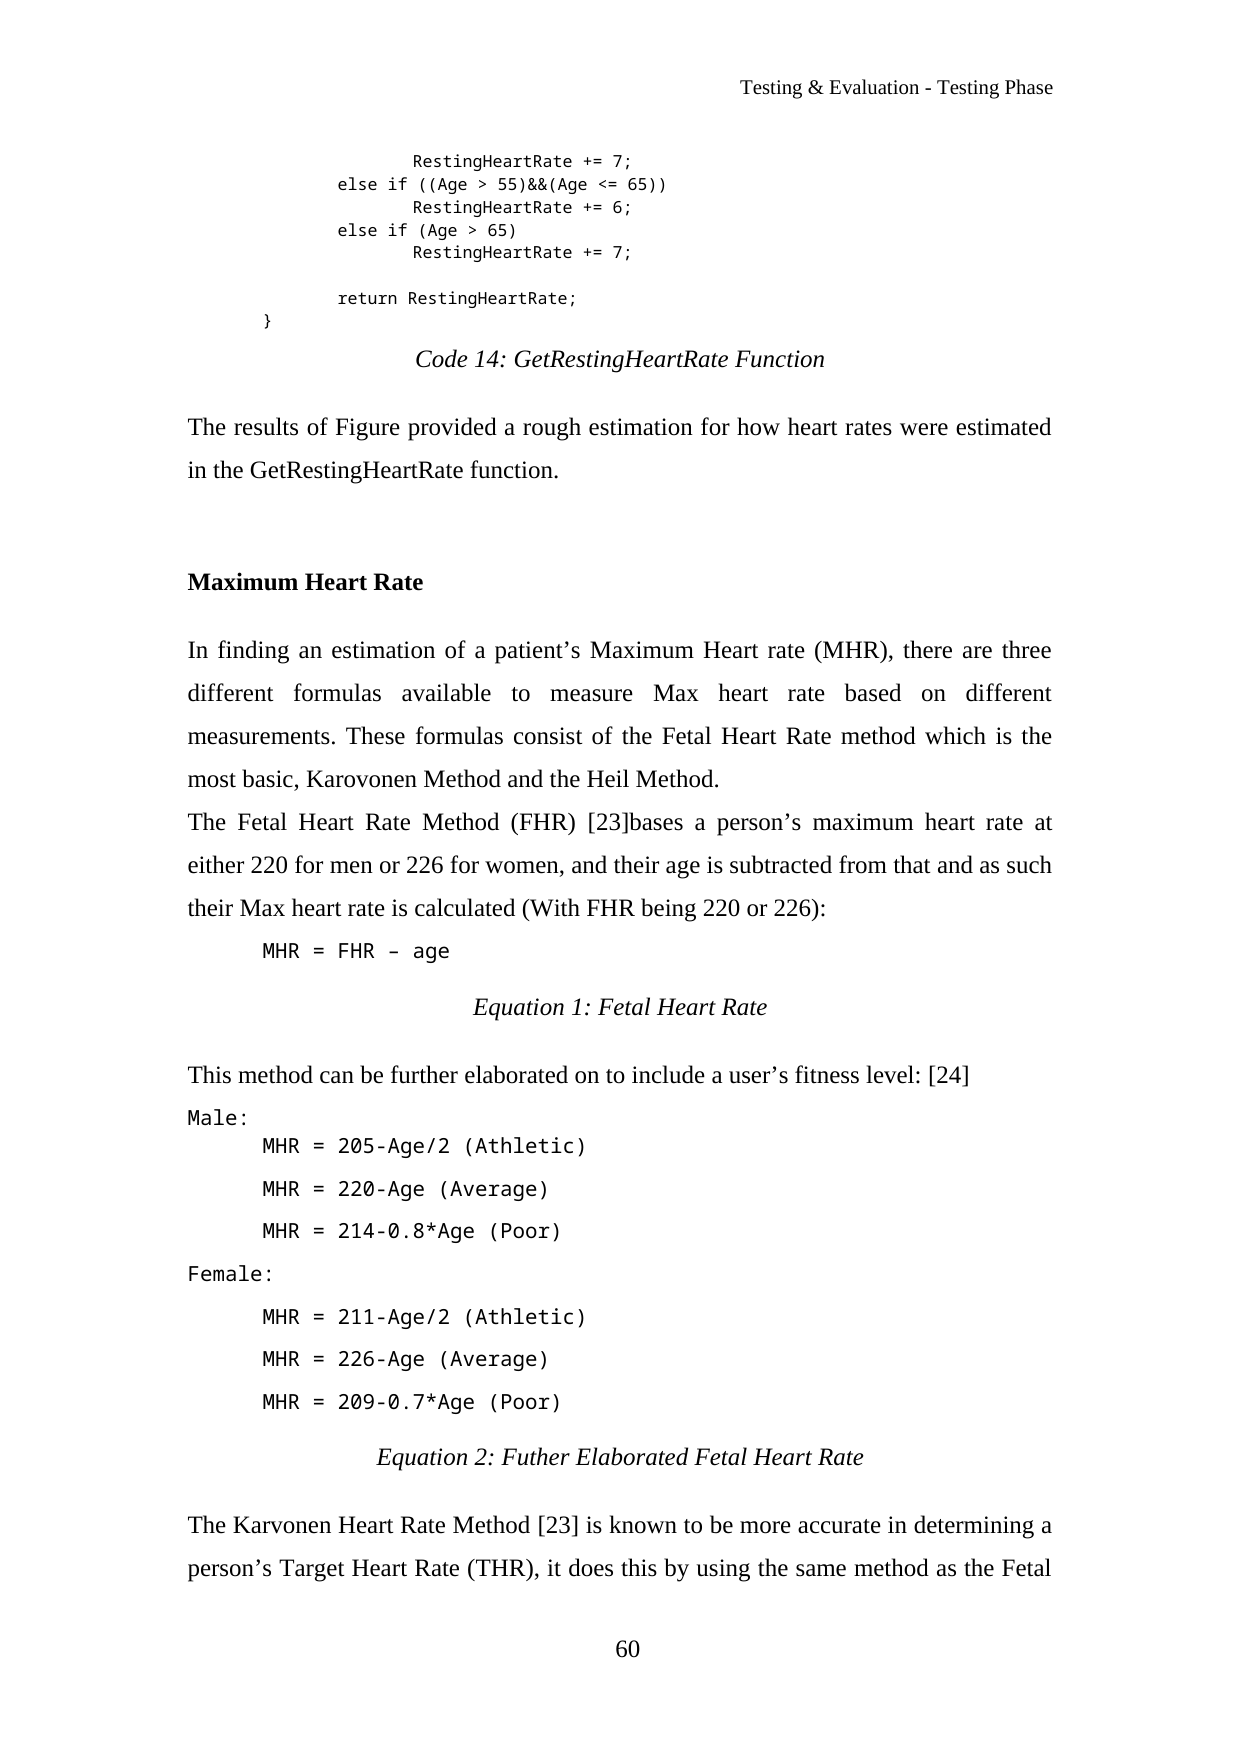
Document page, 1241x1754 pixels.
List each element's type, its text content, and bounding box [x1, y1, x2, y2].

text Equation 2: Futher Elaborated Fetal Heart Rate [187, 1442, 1053, 1471]
text else if ((Age > 55)&&(Age <= 65)) [187, 173, 1053, 195]
text MHR = 211-Age/2 (Athletic) [187, 1302, 1053, 1330]
text The results of Figure provided a rough estimation for how heart rates were estimated in the GetRestingHeartRate function. [187, 412, 1053, 484]
text This method can be further elaborated on to include a user’s fitness level: [24] [187, 1060, 1053, 1089]
text The Fetal Heart Rate Method (FHR) [23]bases a person’s maximum heart rate at either 220 for men or 226 for women, and their age is subtracted from that and as such their Max heart rate is calculated (With FHR being 220 or 226): [187, 807, 1053, 922]
text MHR = 214-0.8*Age (Poor) [187, 1217, 1053, 1245]
text return RestingHeartRate; [187, 286, 1053, 309]
text In finding an estimation of a patient’s Maximum Heart rate (MHR), there are three different formulas available to measure Max heart rate based on different measurements. These formulas consist of the Fetal Heart Rate method which is the most basic, Karovonen Method and the Heil Method. [187, 635, 1053, 793]
subtitle Maximum Heart Rate [187, 567, 1053, 595]
text Equation 1: Fetal Heart Rate [187, 992, 1053, 1021]
text MHR = 226-Age (Average) [187, 1344, 1053, 1373]
text else if (Age > 65) [187, 218, 1053, 241]
text RestingHeartRate += 7; [187, 150, 1053, 173]
text MHR = 220-Age (Average) [187, 1174, 1053, 1202]
text RestingHeartRate += 6; [187, 195, 1053, 218]
text Female: [187, 1259, 1053, 1288]
text MHR = FHR – age [187, 937, 1053, 965]
text Male: [187, 1103, 1053, 1131]
text RestingHeartRate += 7; [187, 241, 1053, 263]
text MHR = 209-0.7*Age (Poor) [187, 1387, 1053, 1416]
text MHR = 205-Age/2 (Athletic) [187, 1131, 1053, 1160]
text Code 14: GetRestingHeartRate Function [187, 344, 1053, 373]
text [187, 1510, 1053, 1582]
text } [187, 309, 1053, 332]
